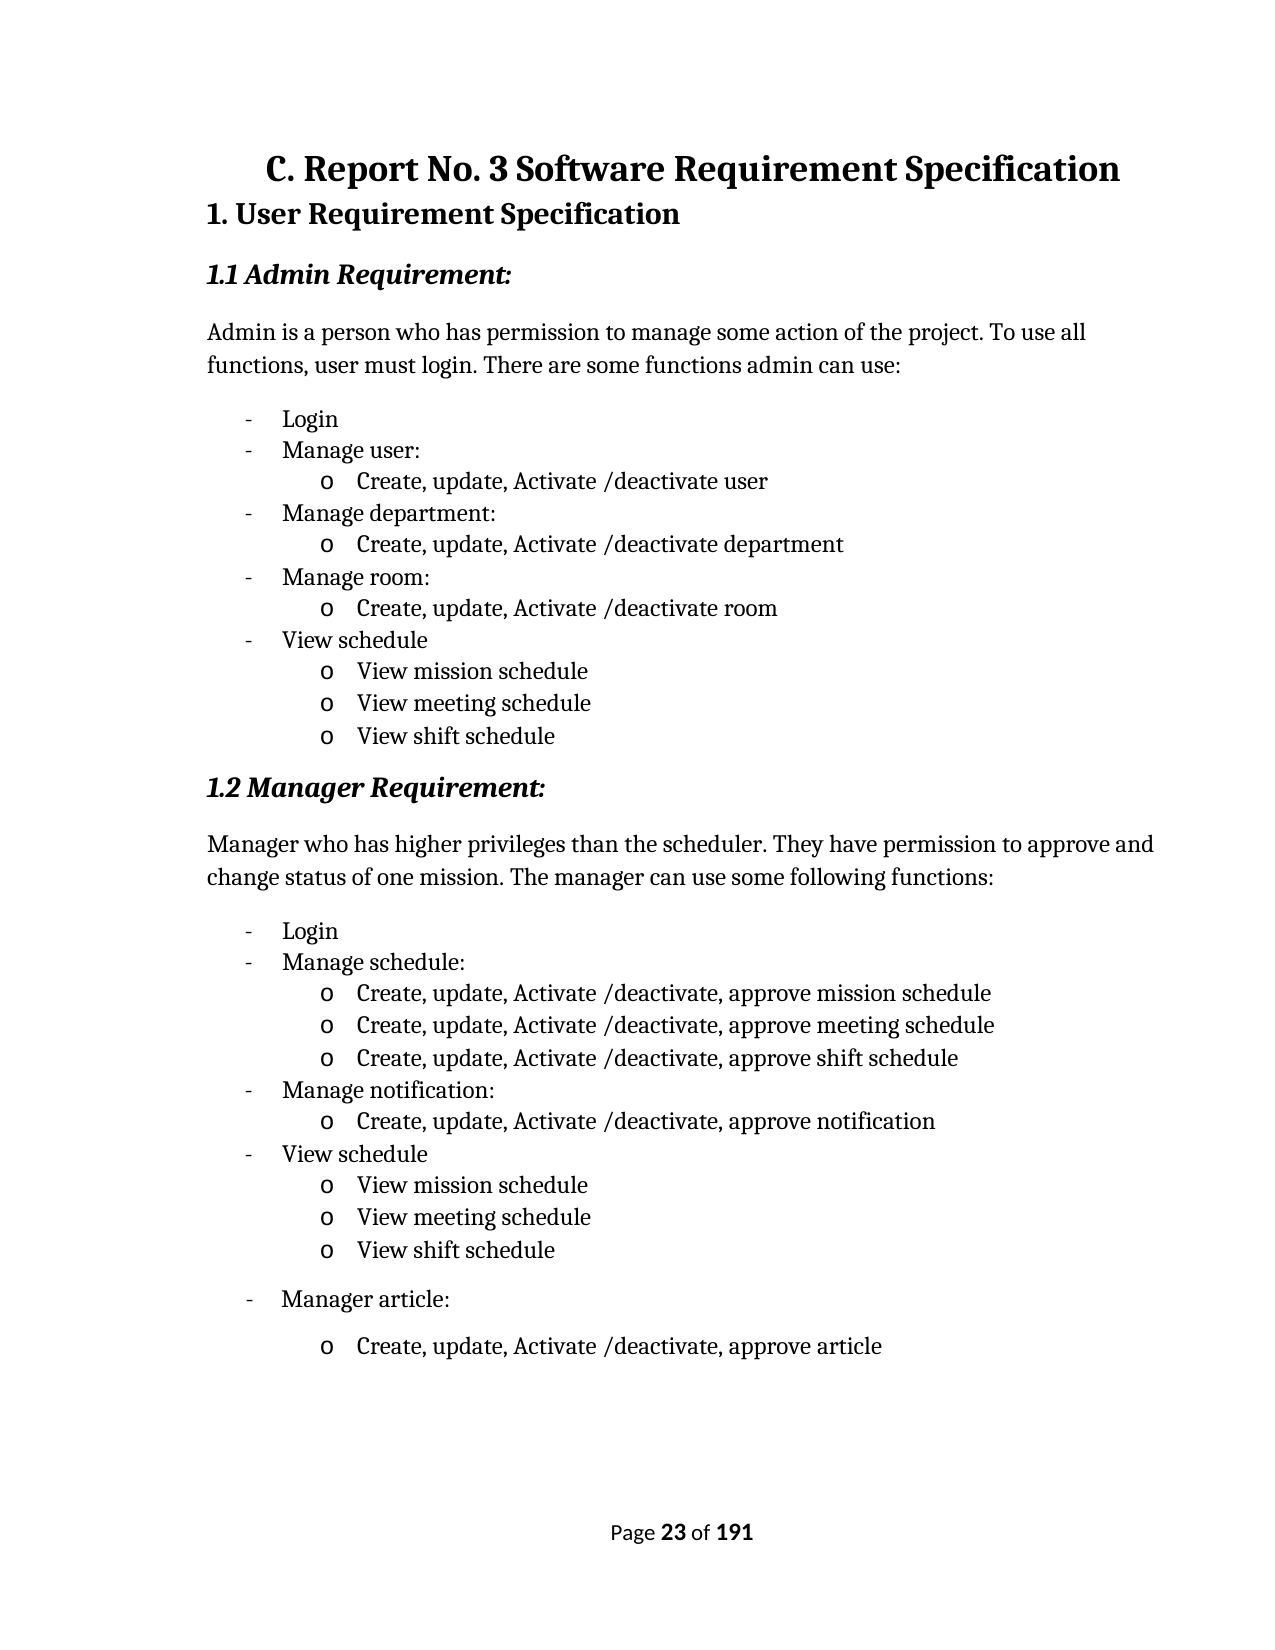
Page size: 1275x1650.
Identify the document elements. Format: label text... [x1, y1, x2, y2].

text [207, 148, 1157, 232]
list Manage notification: [244, 1076, 1157, 1105]
list Login [244, 917, 1157, 946]
list Manage department: [244, 499, 1157, 528]
text 1.1 Admin Requirement: [207, 258, 1157, 292]
list View meeting schedule [319, 1203, 1157, 1233]
list Manage room: [244, 562, 1157, 591]
list Create, update, Activate /deactivate, approve notification [319, 1107, 1157, 1137]
list View schedule [244, 626, 1157, 654]
text 1.2 Manager Requirement: [207, 771, 1157, 804]
list Login [244, 404, 1157, 433]
text Manager who has higher privileges than the scheduler. They have permission to approve and change status of one mission. The manager can use some following functions: [207, 830, 1157, 892]
list Create, update, Activate /deactivate, approve shift schedule [319, 1044, 1157, 1074]
list Manage schedule: [244, 948, 1157, 977]
list Manage user: [244, 436, 1157, 464]
list Create, update, Activate /deactivate, approve article [319, 1332, 1157, 1362]
list View schedule [244, 1140, 1157, 1168]
list Create, update, Activate /deactivate room [319, 593, 1157, 623]
list Create, update, Activate /deactivate, approve mission schedule [319, 979, 1157, 1009]
text Admin is a person who has permission to manage some action of the project. To use all functions, user must login. There are some functions admin can use: [207, 318, 1157, 379]
list Create, update, Activate /deactivate department [319, 530, 1157, 560]
text - Manager article: [207, 1284, 1157, 1313]
list View mission schedule [319, 657, 1157, 687]
list View shift schedule [319, 722, 1157, 752]
list Create, update, Activate /deactivate, approve meeting schedule [319, 1011, 1157, 1041]
list Create, update, Activate /deactivate user [319, 467, 1157, 497]
list View meeting schedule [319, 689, 1157, 719]
list View shift schedule [319, 1236, 1157, 1266]
list View mission schedule [319, 1171, 1157, 1201]
